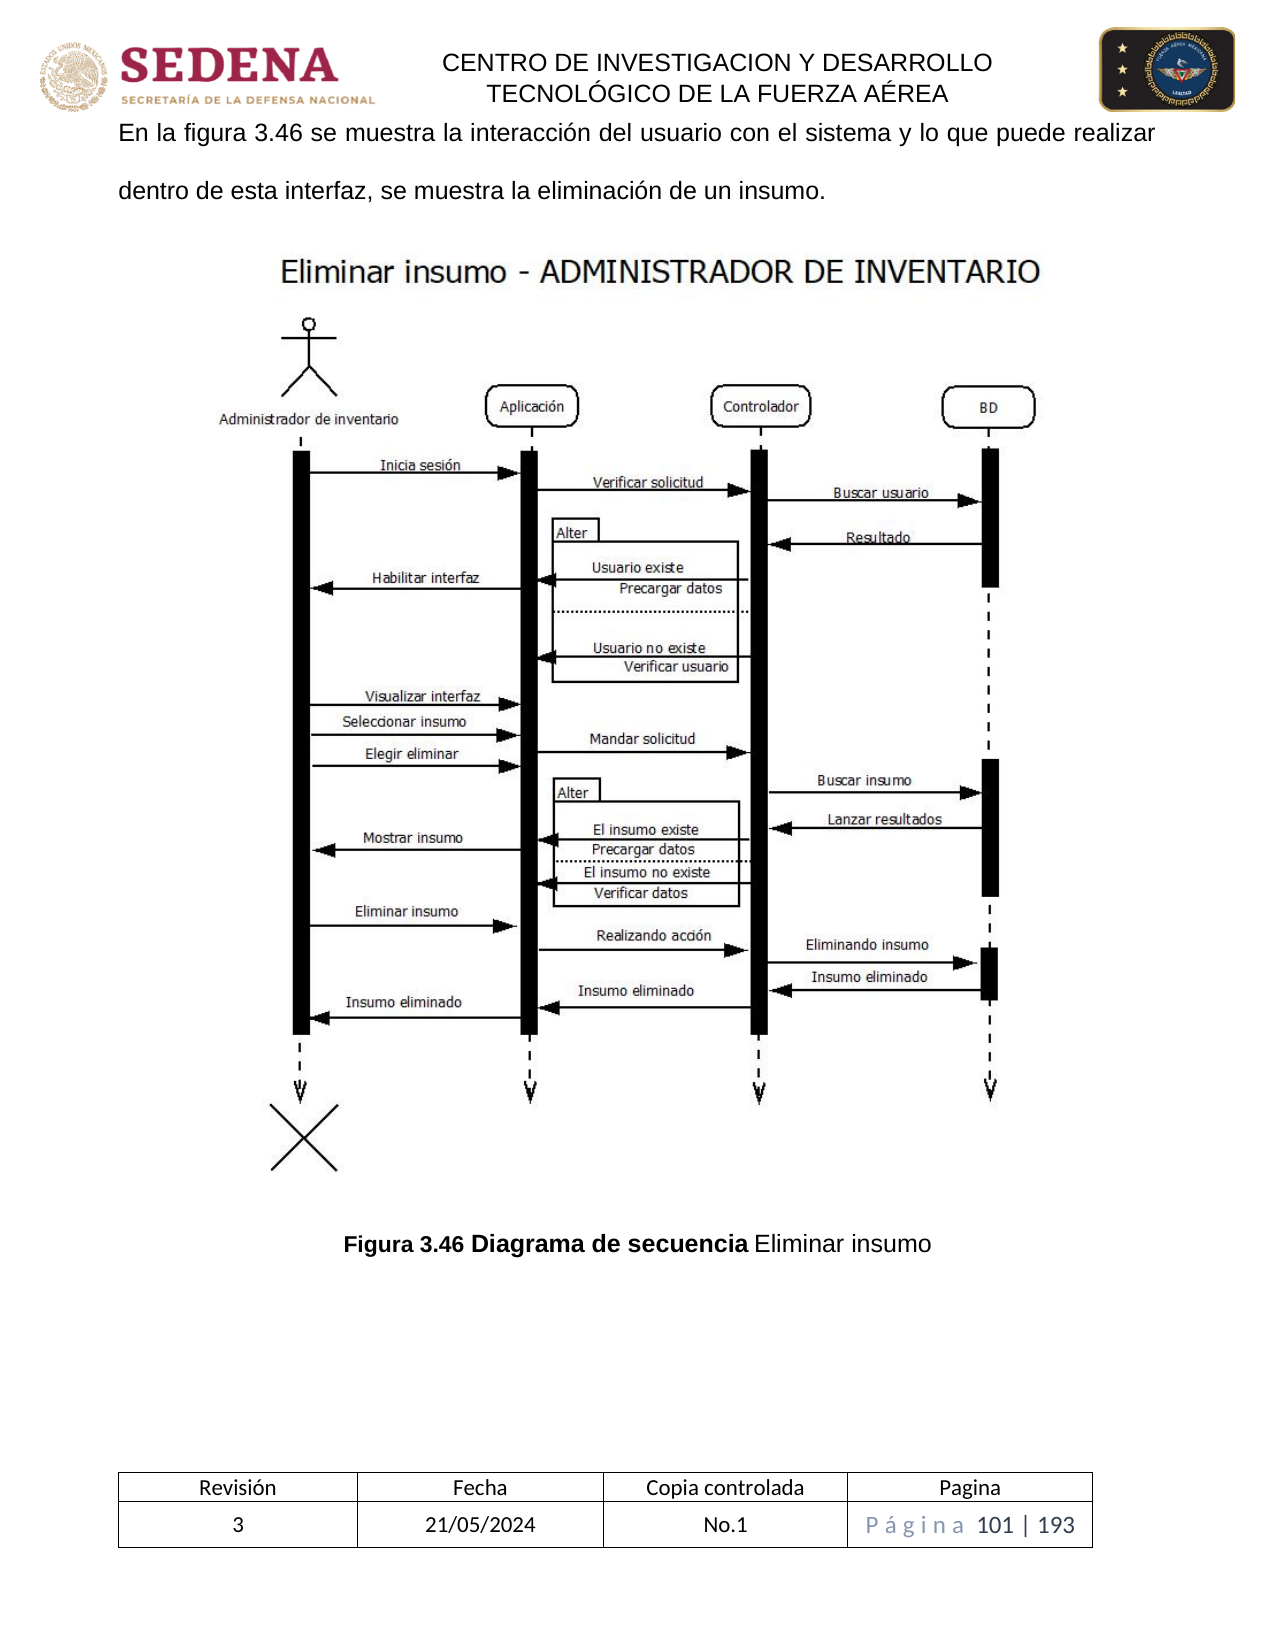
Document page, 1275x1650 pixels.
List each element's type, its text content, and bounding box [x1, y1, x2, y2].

picture [207, 250, 1068, 1184]
text En la figura 3.46 se muestra la interacción del usuario con el sistema y lo que puede realizar dentro de esta interfaz, se muestra la eliminación de un insumo. [118, 118, 1157, 204]
picture [39, 27, 1236, 112]
